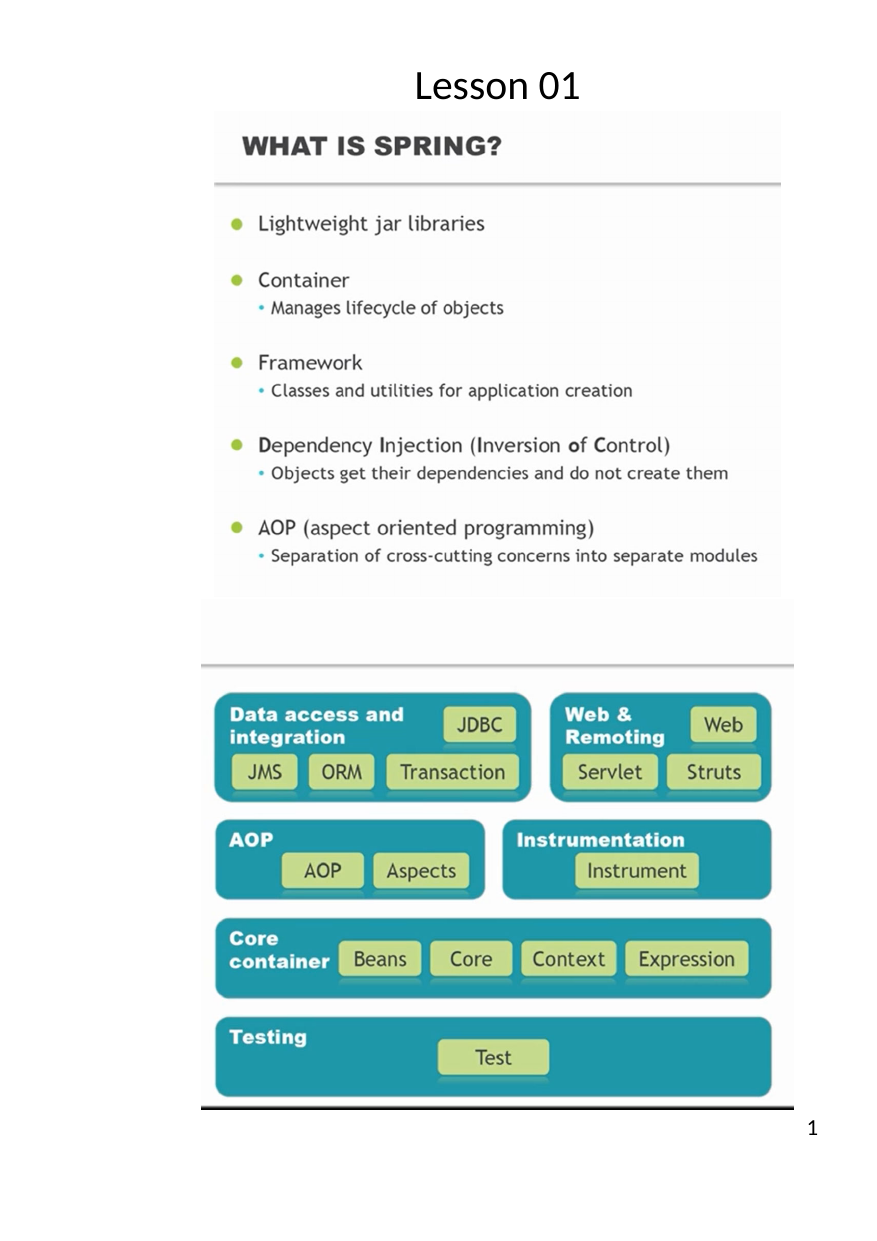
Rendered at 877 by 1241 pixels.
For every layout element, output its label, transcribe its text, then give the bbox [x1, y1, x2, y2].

picture [214, 111, 781, 597]
picture [201, 599, 794, 1110]
